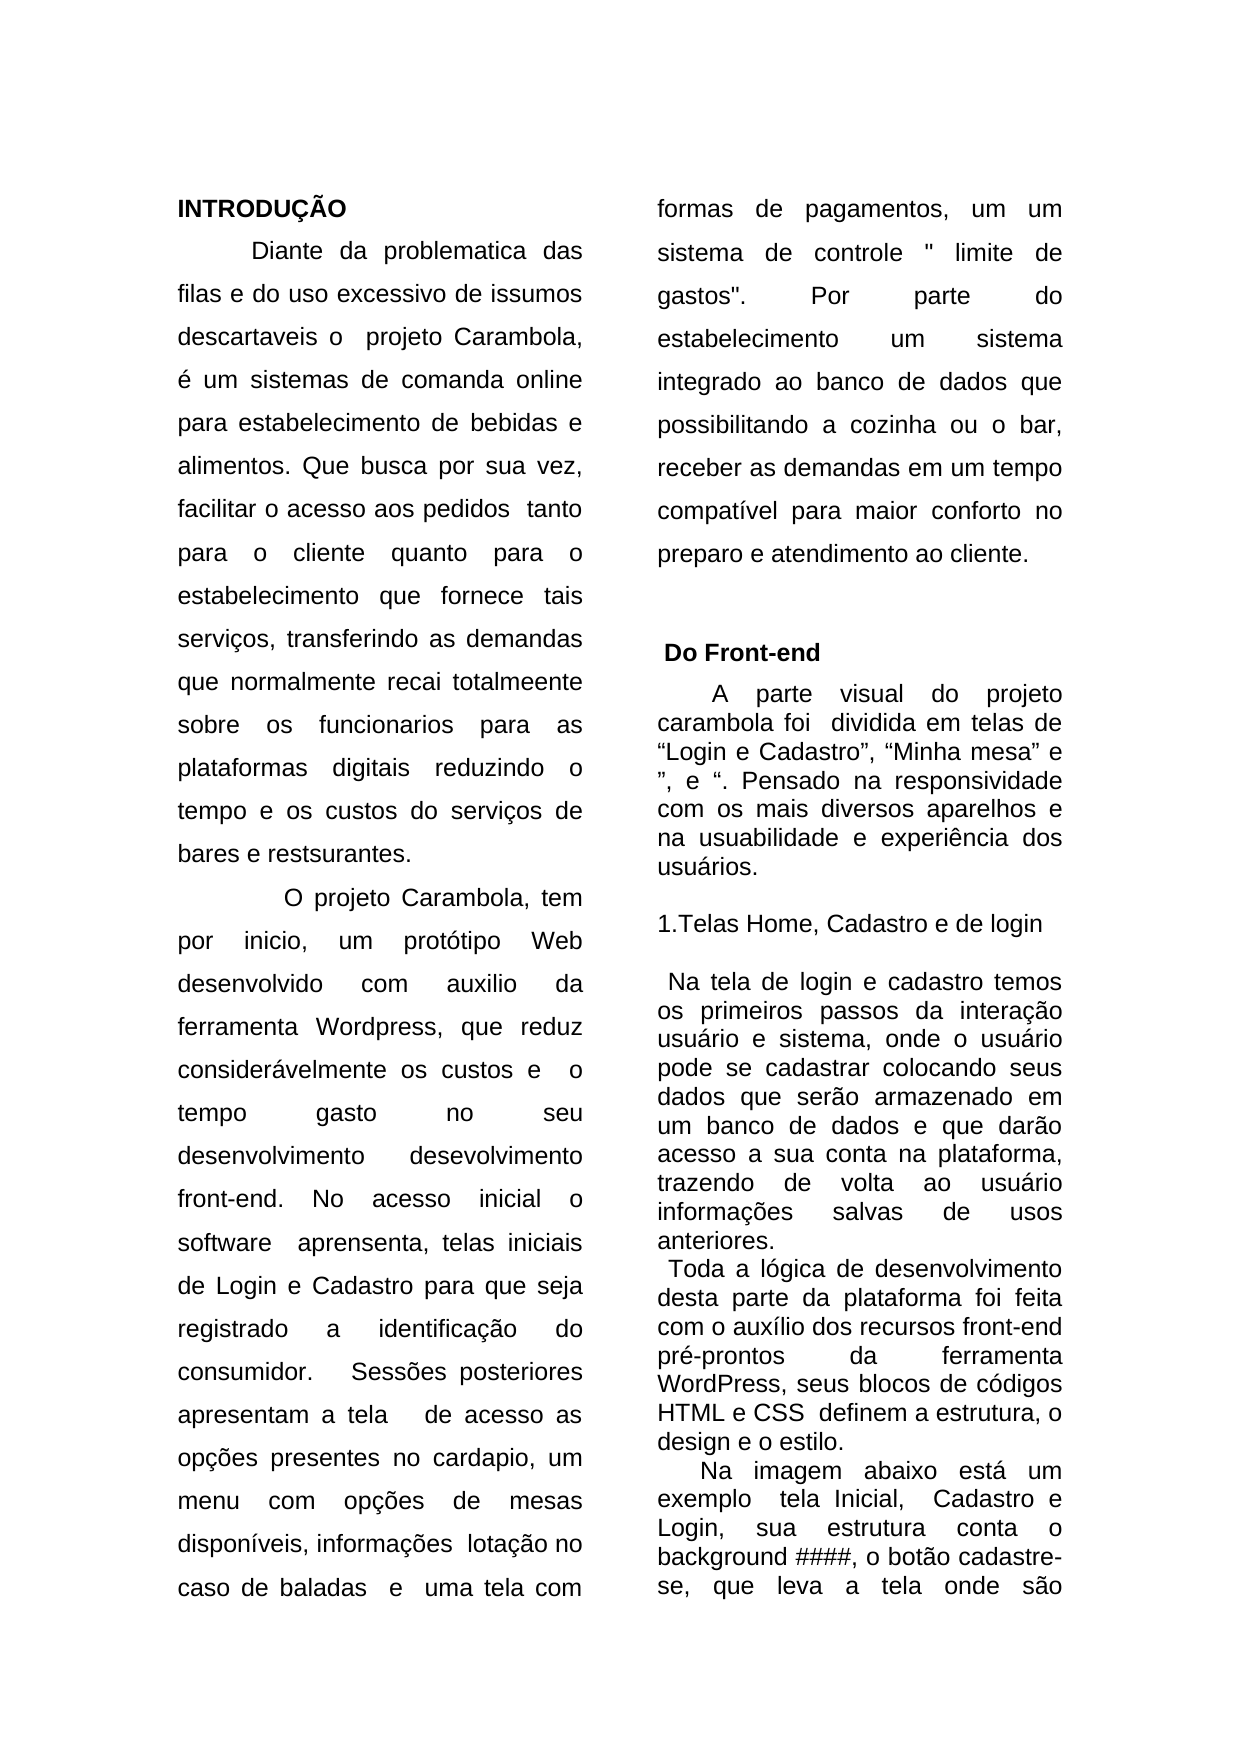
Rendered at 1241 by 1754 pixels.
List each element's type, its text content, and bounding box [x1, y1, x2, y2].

text 1.Telas Home, Cadastro e de login [657, 909, 1063, 938]
text O projeto Carambola, tem por inicio, um protótipo Web desenvolvido com auxilio da ferramenta Wordpress, que reduz considerávelmente os custos e o tempo gasto no seu desenvolvimento desevolvimento front-end. No acesso inicial o software aprensenta, telas iniciais de Login e Cadastro para que seja registrado a identificação do consumidor. Sessões posteriores apresentam a tela de acesso as opções presentes no cardapio, um menu com opções de mesas disponíveis, informações lotação no caso de baladas e uma tela com formas de pagamentos, um um sistema de controle " limite de gastos". Por parte do estabelecimento um sistema integrado ao banco de dados que possibilitando a cozinha ou o bar, receber as demandas em um tempo compatível para maior conforto no preparo e atendimento ao cliente. [657, 194, 1063, 568]
text Do Front-end [657, 638, 1063, 667]
text Toda a lógica de desenvolvimento desta parte da plataforma foi feita com o auxílio dos recursos front-end pré-prontos da ferramenta WordPress, seus blocos de códigos HTML e CSS definem a estrutura, o design e o estilo. [657, 1254, 1063, 1456]
text Diante da problematica das filas e do uso excessivo de issumos descartaveis o projeto Carambola, é um sistemas de comanda online para estabelecimento de bebidas e alimentos. Que busca por sua vez, facilitar o acesso aos pedidos tanto para o cliente quanto para o estabelecimento que fornece tais serviços, transferindo as demandas que normalmente recai totalmeente sobre os funcionarios para as plataformas digitais reduzindo o tempo e os custos do serviços de bares e restsurantes. [177, 236, 583, 868]
text Na tela de login e cadastro temos os primeiros passos da interação usuário e sistema, onde o usuário pode se cadastrar colocando seus dados que serão armazenado em um banco de dados e que darão acesso a sua conta na plataforma, trazendo de volta ao usuário informações salvas de usos anteriores. [657, 967, 1063, 1254]
text A parte visual do projeto carambola foi dividida em telas de “Login e Cadastro”, “Minha mesa” e ”, e “. Pensado na responsividade com os mais diversos aparelhos e na usuabilidade e experiência dos usuários. [657, 679, 1063, 881]
text O projeto Carambola, tem por inicio, um protótipo Web desenvolvido com auxilio da ferramenta Wordpress, que reduz considerávelmente os custos e o tempo gasto no seu desenvolvimento desevolvimento front-end. No acesso inicial o software aprensenta, telas iniciais de Login e Cadastro para que seja registrado a identificação do consumidor. Sessões posteriores apresentam a tela de acesso as opções presentes no cardapio, um menu com opções de mesas disponíveis, informações lotação no caso de baladas e uma tela com formas de pagamentos, um um sistema de controle " limite de gastos". Por parte do estabelecimento um sistema integrado ao banco de dados que possibilitando a cozinha ou o bar, receber as demandas em um tempo compatível para maior conforto no preparo e atendimento ao cliente. [177, 883, 583, 1601]
text INTRODUÇÃO [177, 194, 583, 223]
